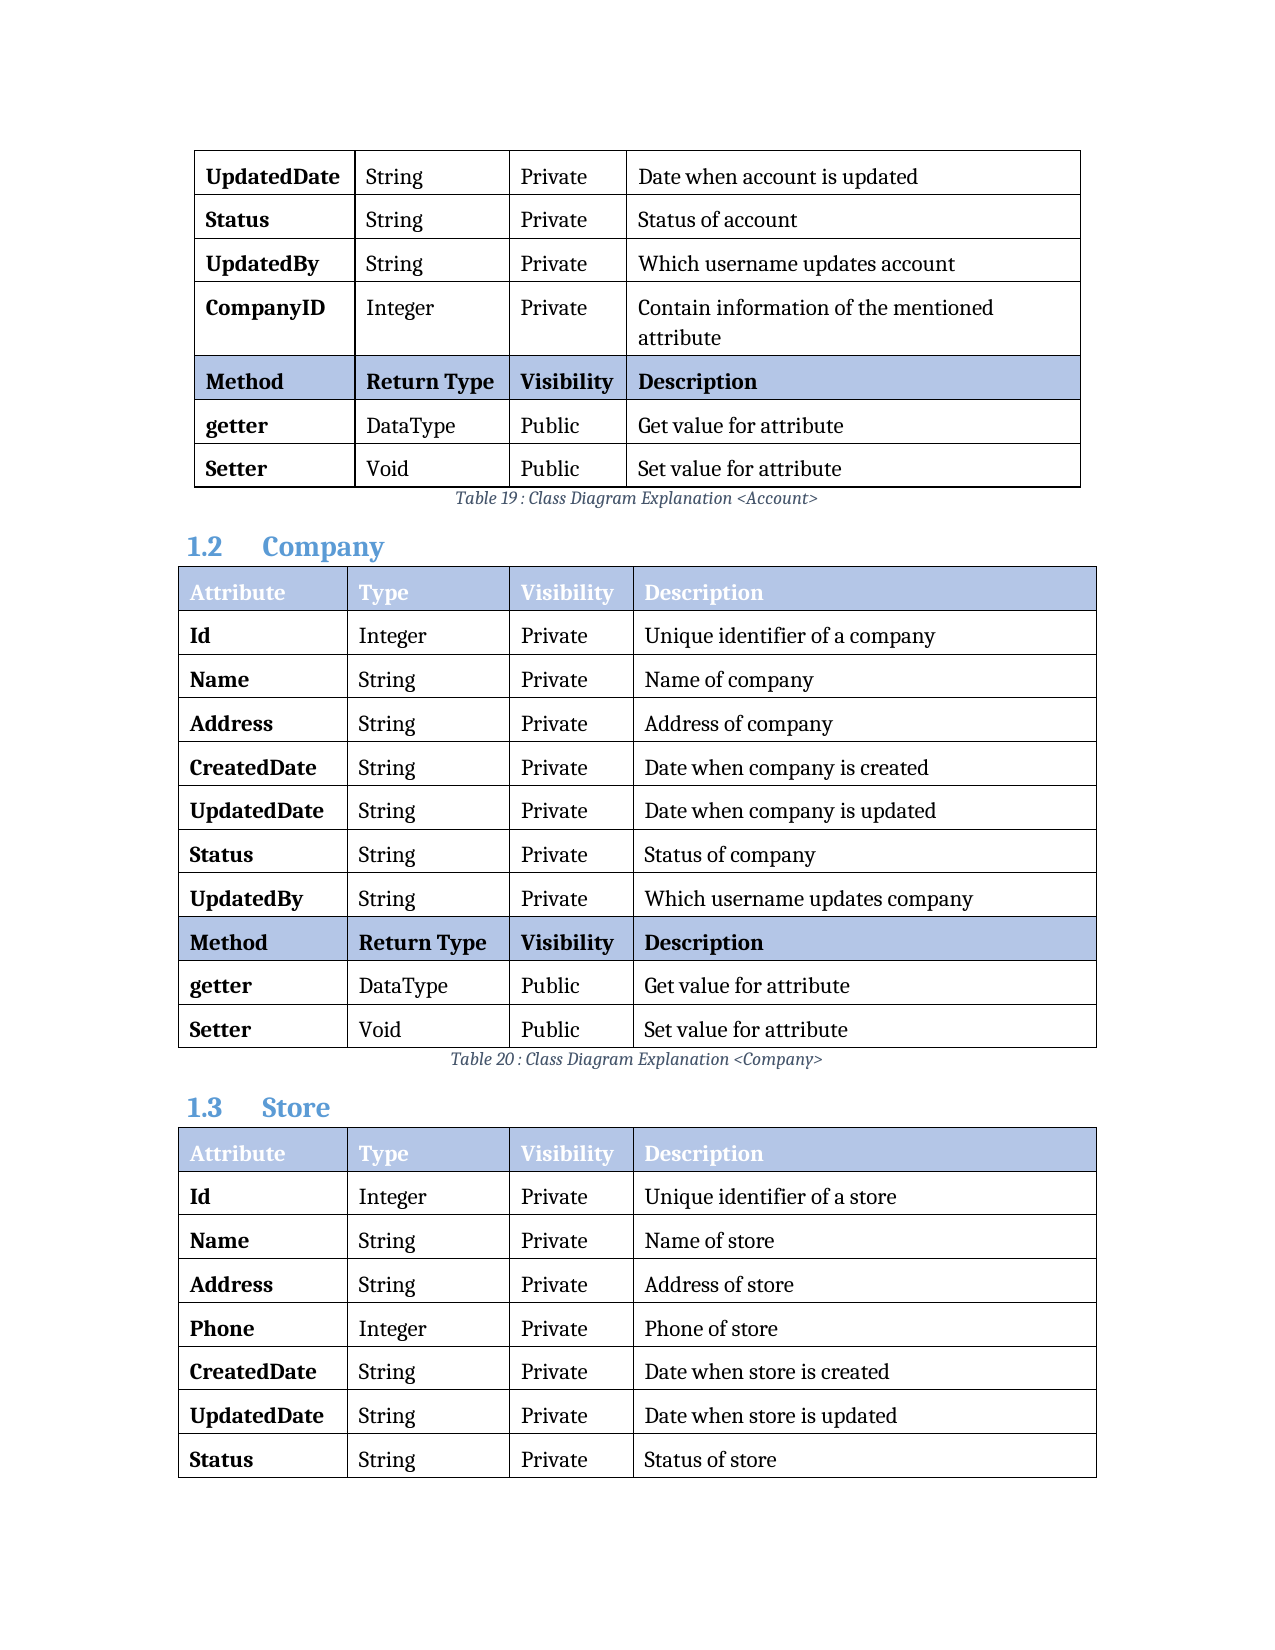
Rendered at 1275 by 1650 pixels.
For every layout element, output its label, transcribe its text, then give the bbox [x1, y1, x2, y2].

table_cell Which username updates account [627, 239, 1080, 281]
table_cell Private [510, 1434, 633, 1477]
table_cell String [348, 742, 509, 785]
table_cell Integer [356, 282, 509, 355]
table_cell Private [510, 698, 633, 741]
table_cell Integer [348, 1303, 509, 1346]
table_cell Public [510, 1005, 633, 1047]
table_header Description [634, 1128, 1096, 1171]
table_cell UpdatedBy [195, 239, 354, 281]
table_cell Private [510, 1303, 633, 1346]
table_cell String [348, 873, 509, 916]
table_cell Id [179, 611, 347, 653]
table_cell Address [179, 698, 347, 741]
table_header Attribute [179, 1128, 347, 1171]
table_cell Private [510, 282, 626, 355]
table_cell Visibility [510, 356, 626, 399]
table_cell String [348, 1215, 509, 1258]
table_header Visibility [510, 567, 633, 610]
table_cell Status of company [634, 830, 1096, 872]
table_cell Private [510, 742, 633, 785]
table_cell Method [179, 917, 347, 960]
table_cell Return Type [348, 917, 509, 960]
table_cell Unique identifier of a company [634, 611, 1096, 653]
table_cell Private [510, 1215, 633, 1258]
table_cell Get value for attribute [634, 961, 1096, 1003]
table_cell Void [356, 444, 509, 486]
table_cell Public [510, 961, 633, 1003]
text Table : Class Diagram Explanation <Company> [150, 1048, 1125, 1070]
table_cell CompanyID [195, 282, 354, 355]
table_cell UpdatedDate [195, 151, 354, 194]
table_cell Name [179, 655, 347, 697]
table_cell Date when store is created [634, 1347, 1096, 1389]
table_cell Private [510, 1347, 633, 1389]
table_cell Method [195, 356, 354, 399]
table_cell Phone of store [634, 1303, 1096, 1346]
table_cell UpdatedDate [179, 1390, 347, 1433]
table_cell Integer [348, 1172, 509, 1214]
table_cell Which username updates company [634, 873, 1096, 916]
text Table : Class Diagram Explanation <Account> [150, 487, 1125, 509]
table_cell String [356, 239, 509, 281]
table_cell Unique identifier of a store [634, 1172, 1096, 1214]
table_cell Private [510, 151, 626, 194]
table_header Visibility [510, 1128, 633, 1171]
table_cell Contain information of the mentioned attribute [627, 282, 1080, 355]
table_cell Date when company is updated [634, 786, 1096, 828]
table_cell UpdatedBy [179, 873, 347, 916]
table_cell String [348, 830, 509, 872]
table_cell Description [627, 356, 1080, 399]
table_cell String [348, 1347, 509, 1389]
table_cell Private [510, 873, 633, 916]
table_cell Void [348, 1005, 509, 1047]
table_cell CreatedDate [179, 742, 347, 785]
table_cell String [348, 698, 509, 741]
table_cell Date when account is updated [627, 151, 1080, 194]
table_cell String [348, 655, 509, 697]
table_cell Private [510, 1172, 633, 1214]
subtitle Store [187, 1091, 1125, 1124]
table_cell Public [510, 400, 626, 443]
table_cell String [348, 1390, 509, 1433]
table_cell Set value for attribute [634, 1005, 1096, 1047]
table_cell Private [510, 655, 633, 697]
table_cell Name [179, 1215, 347, 1258]
table_cell Setter [179, 1005, 347, 1047]
table_cell Get value for attribute [627, 400, 1080, 443]
table_cell Description [634, 917, 1096, 960]
table_cell Private [510, 786, 633, 828]
table_cell Status of store [634, 1434, 1096, 1477]
table_cell Setter [195, 444, 354, 486]
table_cell String [356, 151, 509, 194]
table_cell Date when store is updated [634, 1390, 1096, 1433]
table_header Attribute [179, 567, 347, 610]
table_cell Status [179, 1434, 347, 1477]
table_cell String [356, 195, 509, 237]
table_cell Name of company [634, 655, 1096, 697]
table_cell DataType [348, 961, 509, 1003]
table_cell Address of store [634, 1259, 1096, 1302]
table_cell UpdatedDate [179, 786, 347, 828]
table_cell getter [195, 400, 354, 443]
table_cell Public [510, 444, 626, 486]
table_cell Name of store [634, 1215, 1096, 1258]
table_cell Id [179, 1172, 347, 1214]
table_cell Address of company [634, 698, 1096, 741]
subtitle Company [187, 530, 1125, 563]
table_cell Date when company is created [634, 742, 1096, 785]
table_cell Set value for attribute [627, 444, 1080, 486]
table_cell Private [510, 1259, 633, 1302]
table_cell Phone [179, 1303, 347, 1346]
table_cell Status of account [627, 195, 1080, 237]
table_cell Status [195, 195, 354, 237]
table_cell DataType [356, 400, 509, 443]
table_header Type [348, 567, 509, 610]
table_cell Private [510, 611, 633, 653]
table_header Description [634, 567, 1096, 610]
table_cell Private [510, 830, 633, 872]
table_cell String [348, 786, 509, 828]
table_cell Private [510, 1390, 633, 1433]
table_cell Private [510, 239, 626, 281]
table_cell getter [179, 961, 347, 1003]
table_cell Visibility [510, 917, 633, 960]
table_cell String [348, 1259, 509, 1302]
table_cell String [348, 1434, 509, 1477]
table_cell Address [179, 1259, 347, 1302]
table_cell Integer [348, 611, 509, 653]
table_header Type [348, 1128, 509, 1171]
table_cell CreatedDate [179, 1347, 347, 1389]
table_cell Status [179, 830, 347, 872]
table_cell Private [510, 195, 626, 237]
table_cell Return Type [356, 356, 509, 399]
